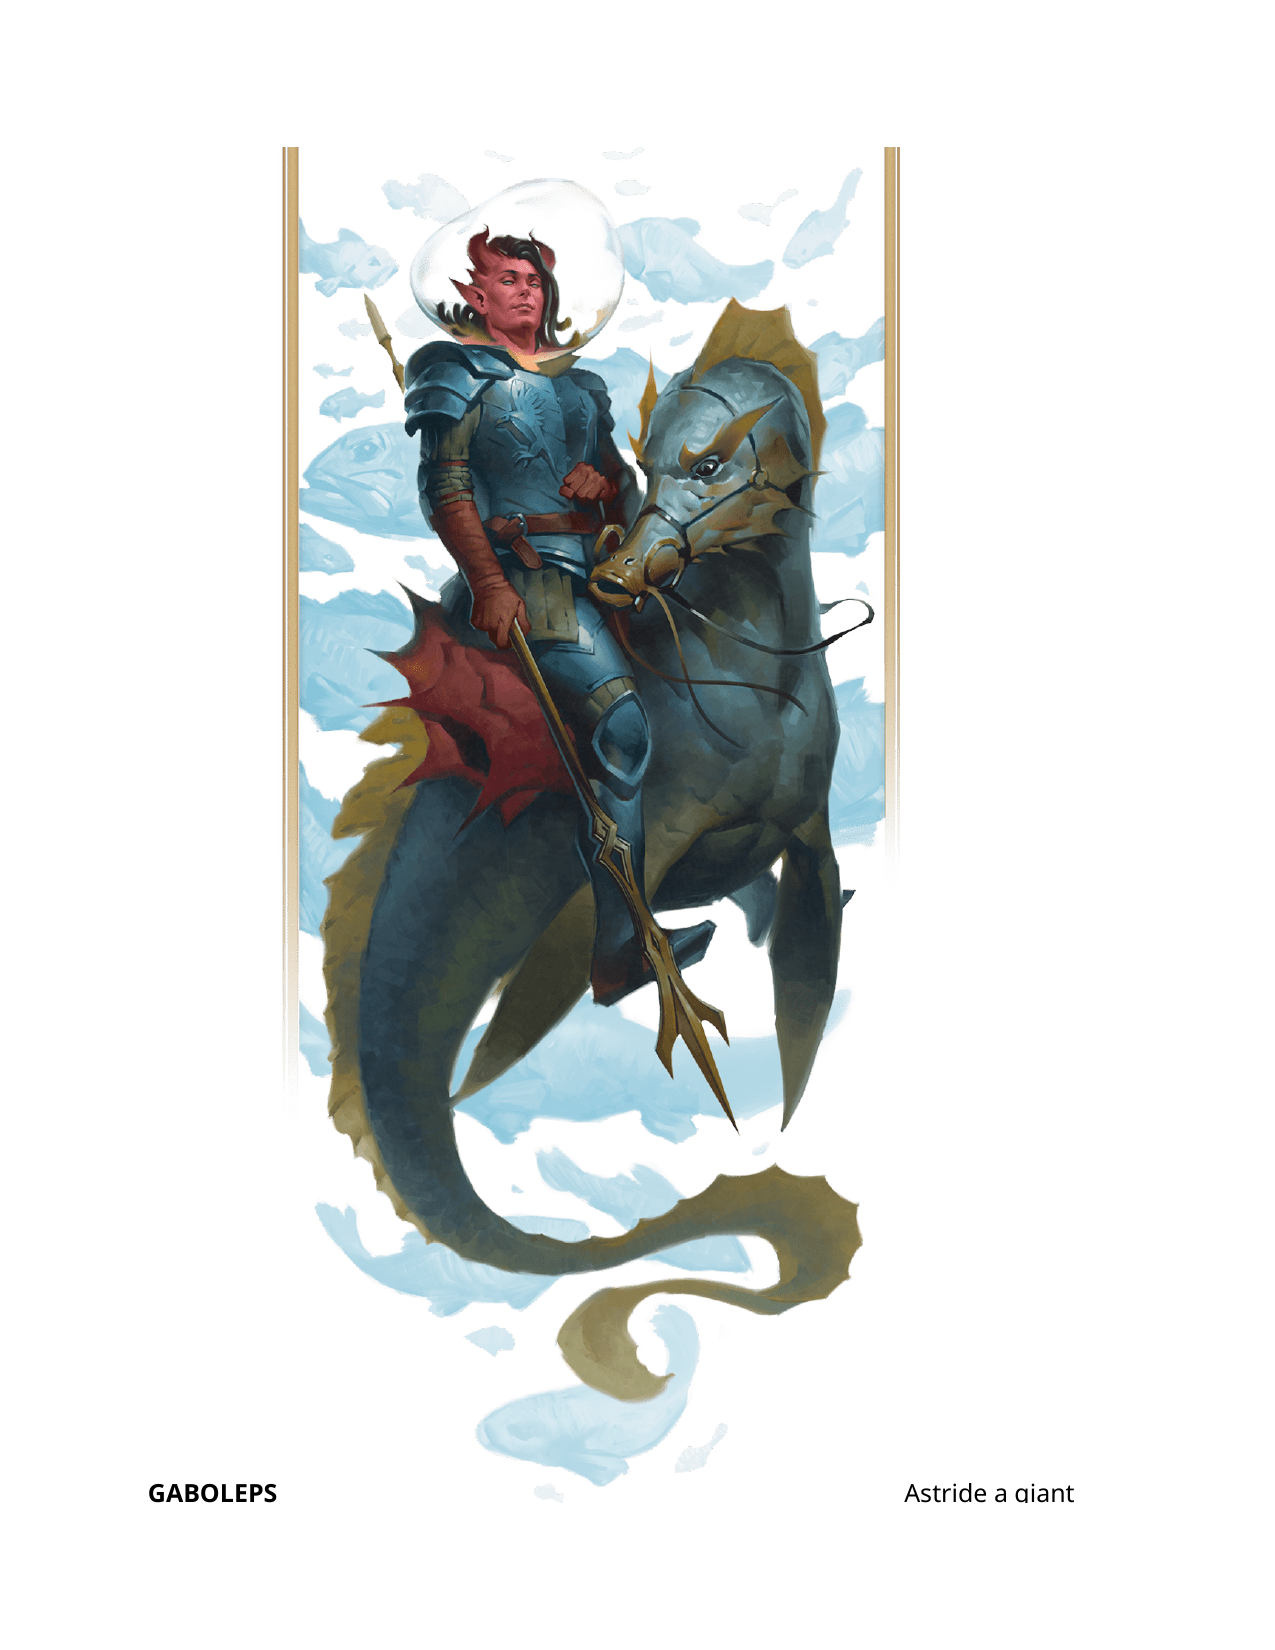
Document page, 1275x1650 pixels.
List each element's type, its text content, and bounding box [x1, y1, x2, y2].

text GABOLEPSAstride a giant seahorse, a paladin adventures underwater [148, 148, 277, 1502]
text GABOLEPSAstride a giant seahorse, a paladin adventures underwater [905, 148, 1127, 1502]
picture [277, 147, 905, 1503]
